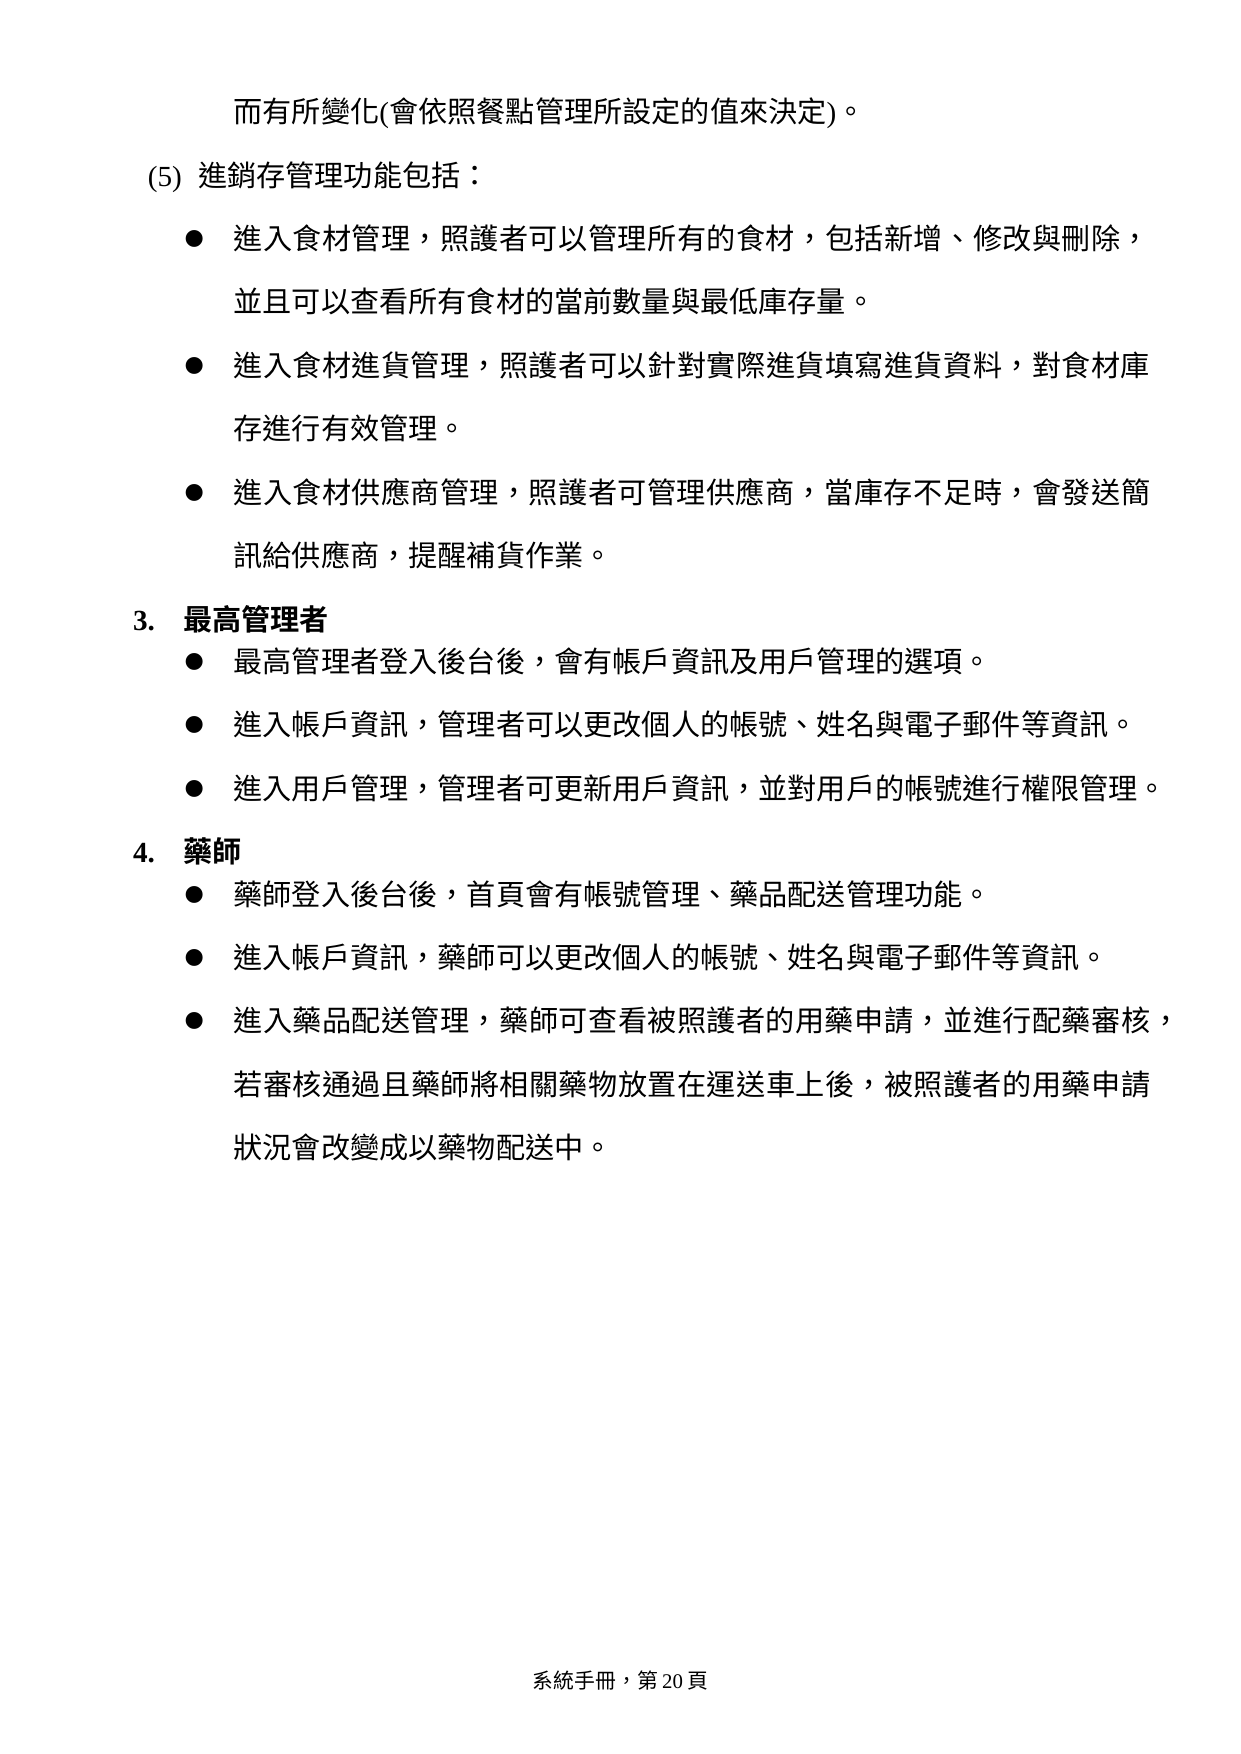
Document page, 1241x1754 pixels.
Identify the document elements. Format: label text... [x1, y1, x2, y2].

list 進入藥品配送管理，藥師可查看被照護者的用藥申請，並進行配藥審核，若審核通過且藥師將相關藥物放置在運送車上後，被照護者的用藥申請狀況會改變成以藥物配送中。 [183, 998, 1152, 1167]
list 進入食材管理，照護者可以管理所有的食材，包括新增、修改與刪除，並且可以查看所有食材的當前數量與最低庫存量。 [183, 216, 1152, 321]
list 進入帳戶資訊，管理者可以更改個人的帳號、姓名與電子郵件等資訊。 [183, 702, 1152, 744]
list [183, 89, 1152, 131]
list 進入食材供應商管理，照護者可管理供應商，當庫存不足時，會發送簡訊給供應商，提醒補貨作業。 [183, 469, 1152, 575]
list 最高管理者 [133, 596, 1152, 638]
list 進入食材進貨管理，照護者可以針對實際進貨填寫進貨資料，對食材庫存進行有效管理。 [183, 342, 1152, 448]
list 進入帳戶資訊，藥師可以更改個人的帳號、姓名與電子郵件等資訊。 [183, 934, 1152, 977]
list 藥師登入後台後，首頁會有帳號管理、藥品配送管理功能。 [183, 871, 1152, 913]
list 進銷存管理功能包括： [148, 152, 1152, 194]
list 最高管理者登入後台後，會有帳戶資訊及用戶管理的選項。 [183, 638, 1152, 681]
list 進入用戶管理，管理者可更新用戶資訊，並對用戶的帳號進行權限管理。 [183, 765, 1152, 808]
list 藥師 [133, 829, 1152, 871]
